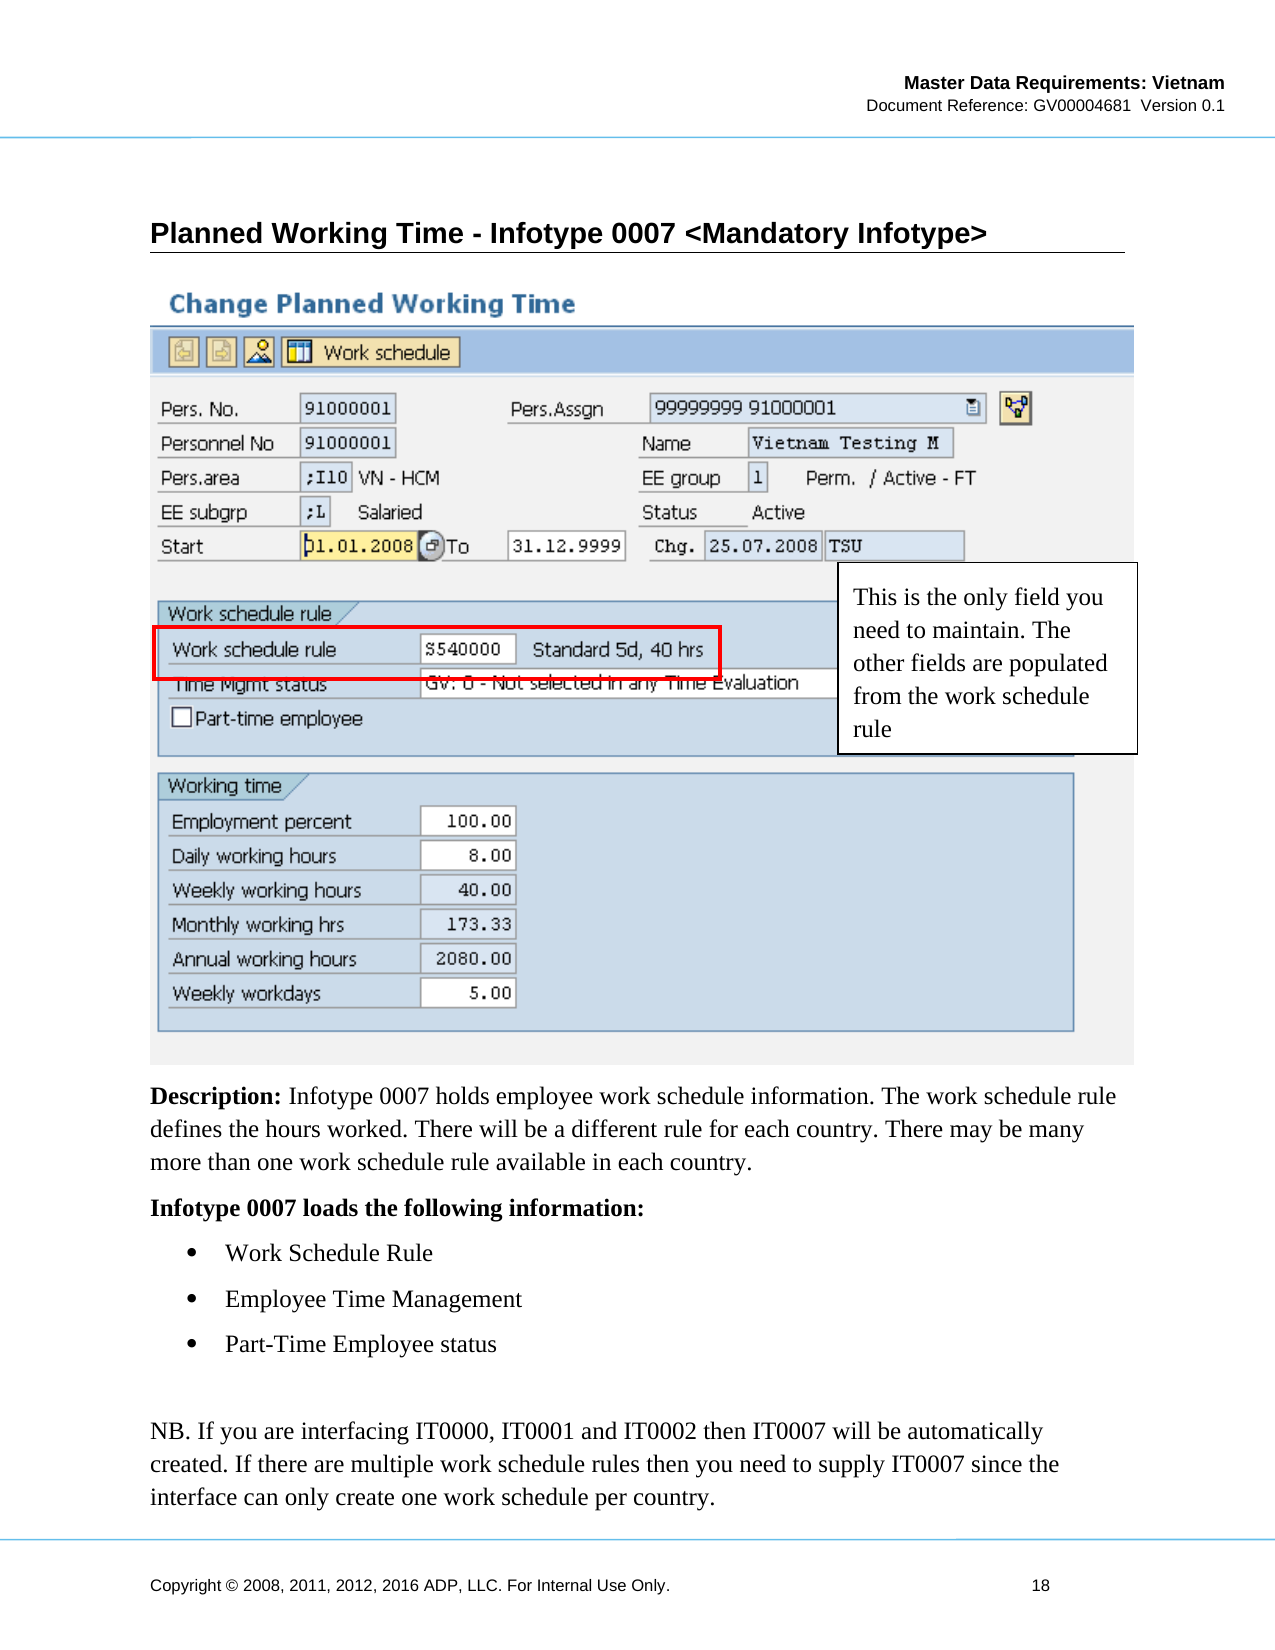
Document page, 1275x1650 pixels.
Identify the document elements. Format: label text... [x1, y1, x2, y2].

text Description: Infotype 0007 holds employee work schedule information. The work schedule rule defines the hours worked. There will be a different rule for each country. There may be many more than one work schedule rule available in each country. [150, 1081, 1125, 1176]
subtitle Planned Working Time - Infotype 0007 <Mandatory Infotype> [150, 216, 1125, 252]
text NB. If you are interfacing IT0000, IT0001 and IT0002 then IT0007 will be automatically created. If there are multiple work schedule rules then you need to supply IT0007 since the interface can only create one work schedule per country. [150, 1416, 1125, 1511]
list Employee Time Management [187, 1284, 1125, 1313]
picture [150, 282, 1134, 1065]
text Infotype 0007 loads the following information: [150, 1193, 1125, 1222]
list Work Schedule Rule [187, 1238, 1125, 1267]
list Part-Time Employee status [187, 1329, 1125, 1358]
